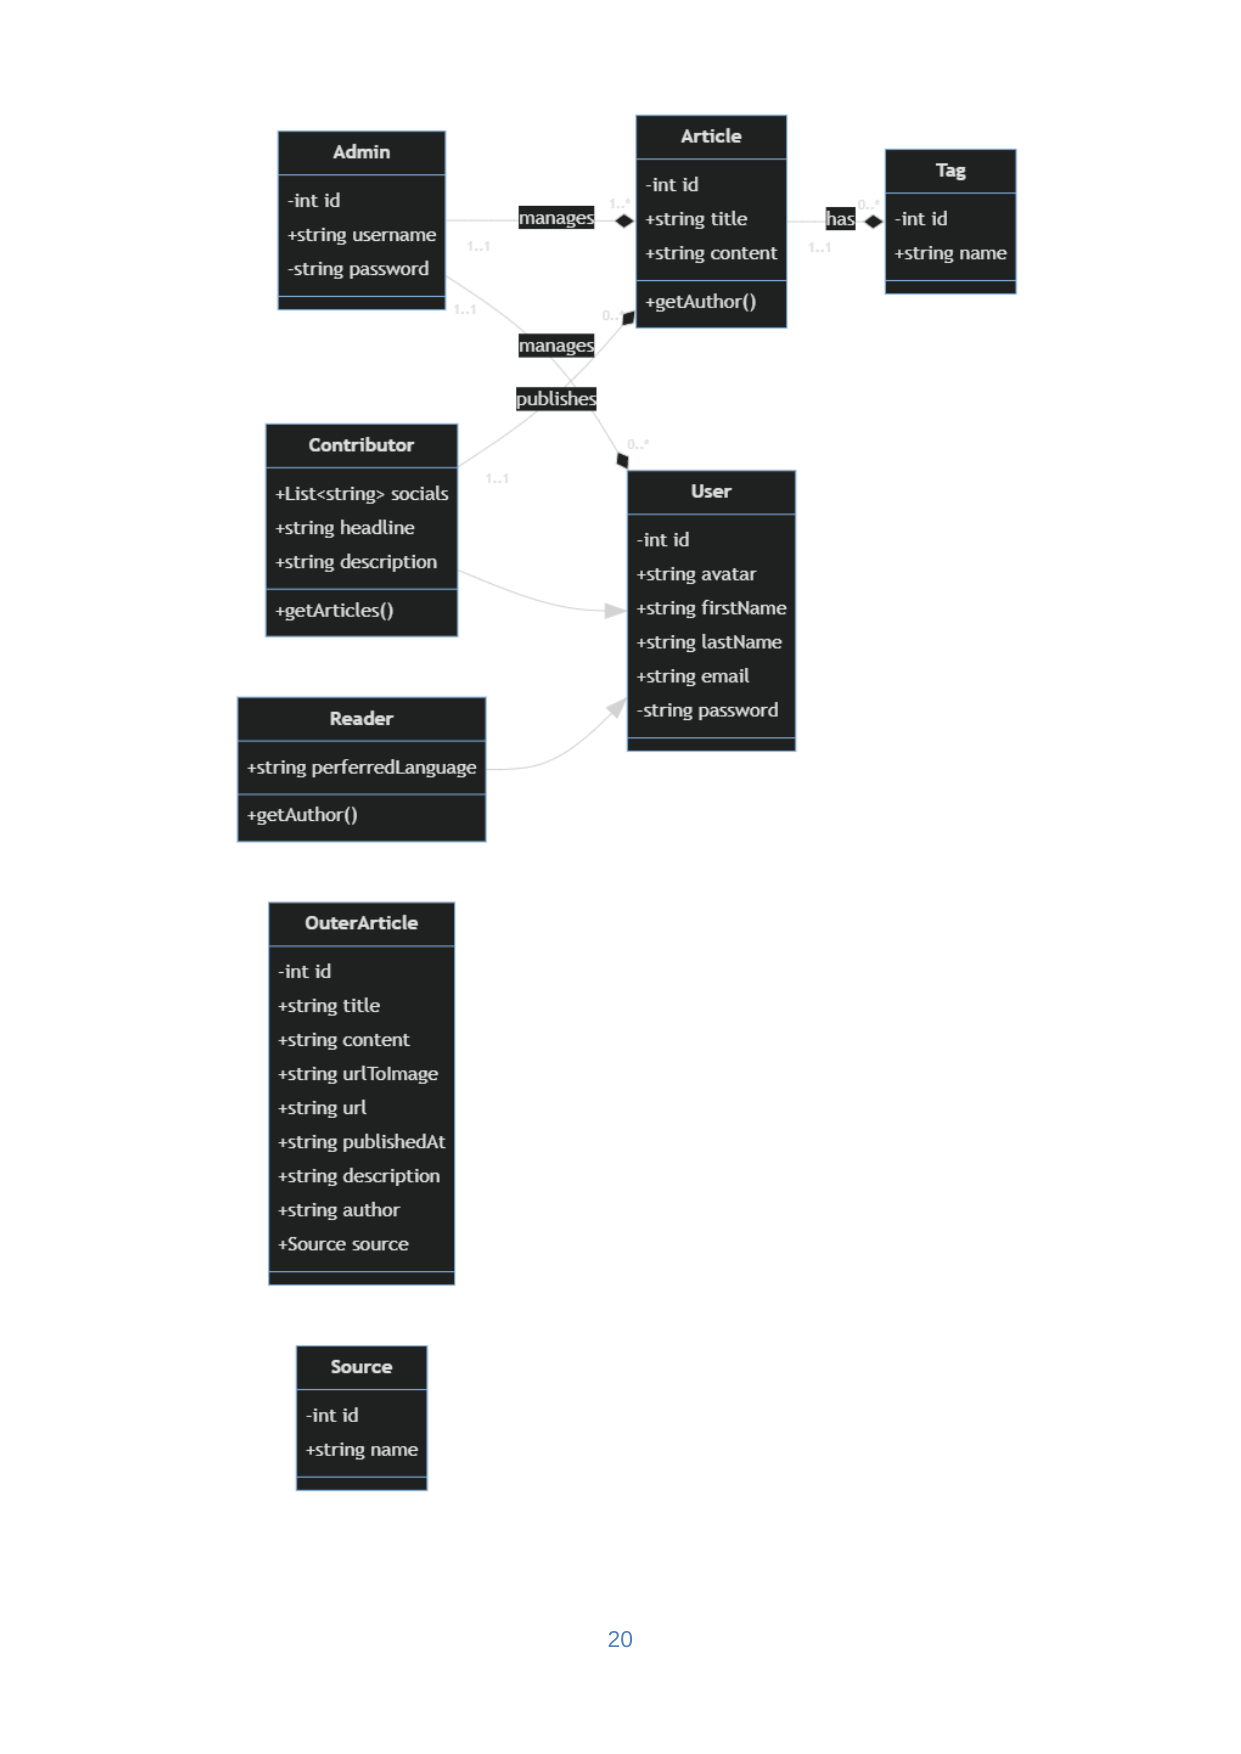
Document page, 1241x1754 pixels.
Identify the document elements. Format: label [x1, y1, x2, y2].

picture [228, 105, 1026, 1501]
